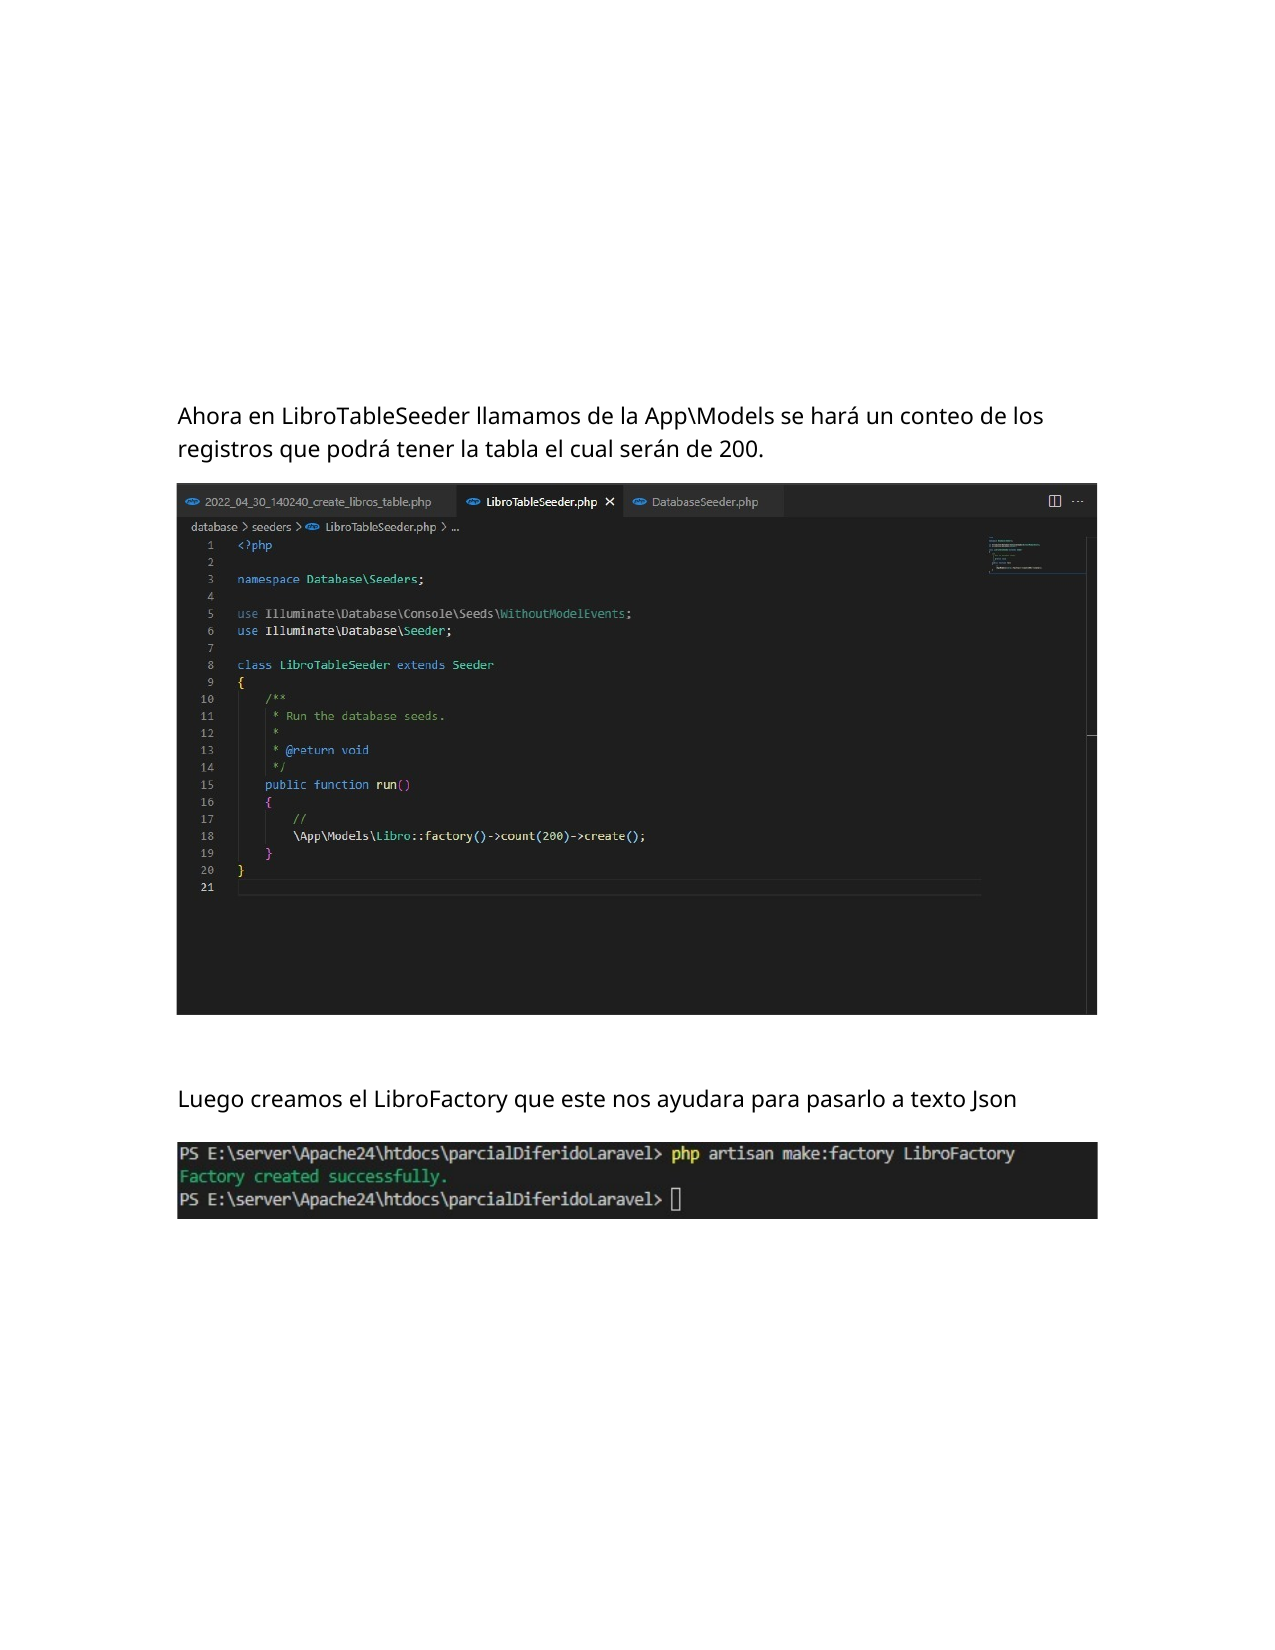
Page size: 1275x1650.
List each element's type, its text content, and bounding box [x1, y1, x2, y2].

text Luego creamos el LibroFactory que este nos ayudara para pasarlo a texto Json [177, 1083, 1098, 1114]
picture [177, 1142, 1098, 1219]
picture [176, 483, 1098, 1015]
text Ahora en LibroTableSeeder llamamos de la App\Models se hará un conteo de los registros que podrá tener la tabla el cual serán de 200. [177, 400, 1098, 465]
